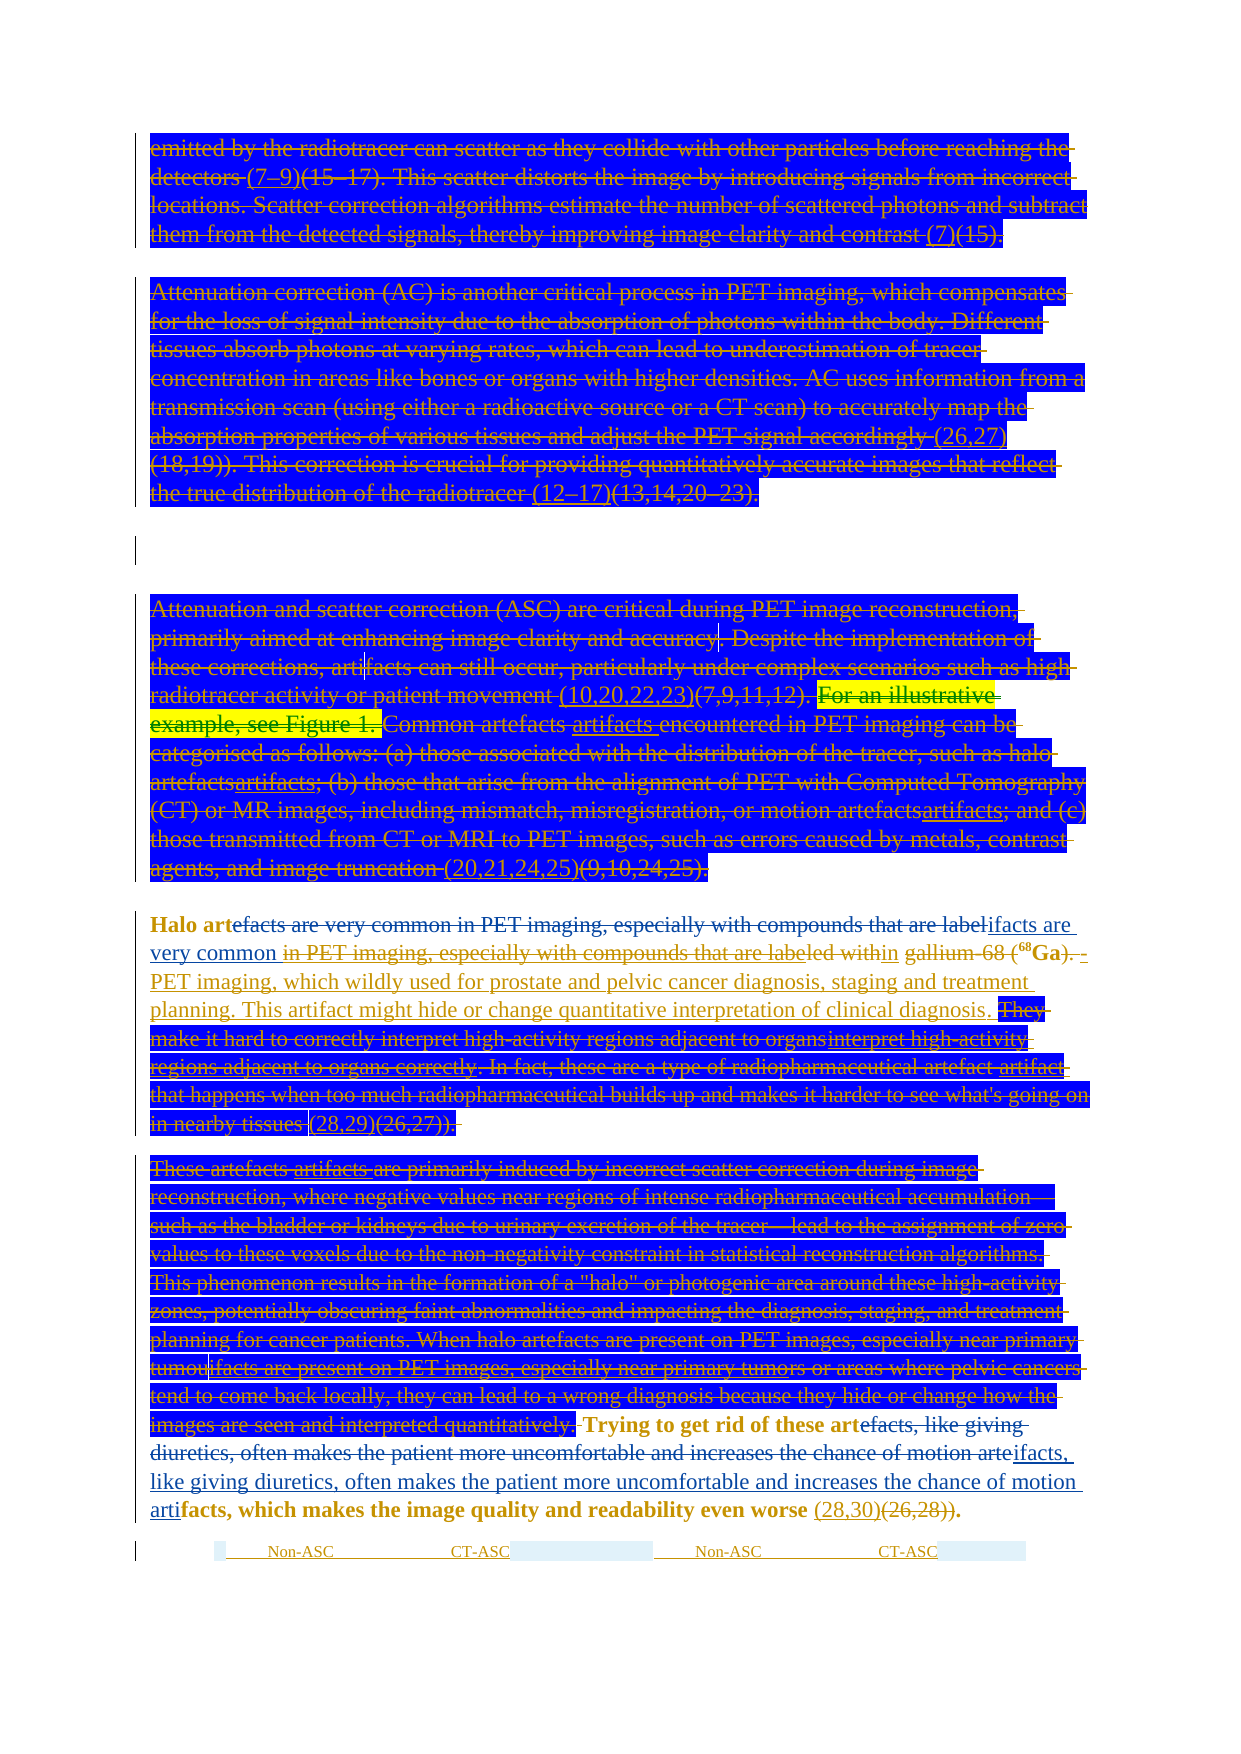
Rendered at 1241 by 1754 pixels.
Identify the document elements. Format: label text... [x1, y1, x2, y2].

text Halo art 68Ga [150, 1108, 1090, 1136]
text Trying to get rid of these artfacts, which makes the image quality and readability even worse . [150, 1155, 1090, 1523]
text Halo art 68Ga [150, 911, 1090, 1081]
